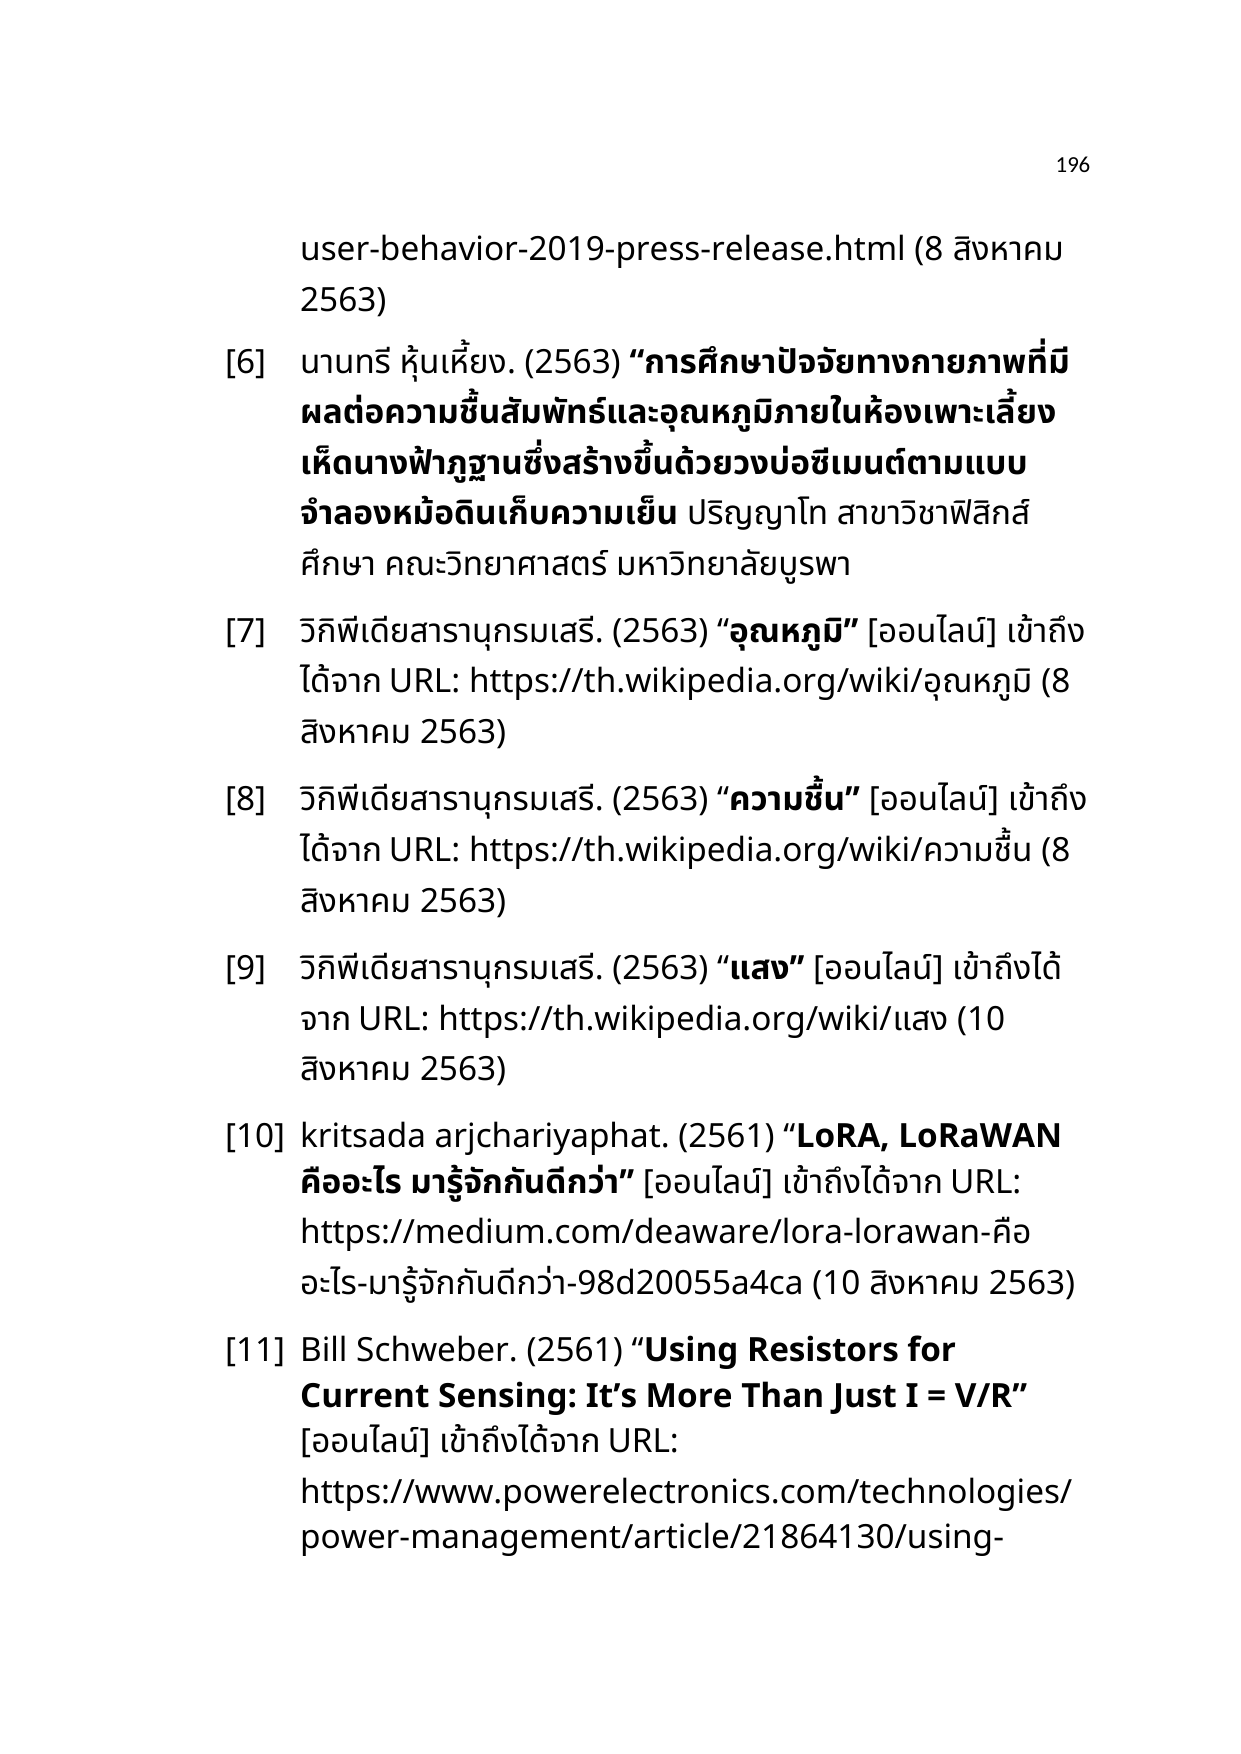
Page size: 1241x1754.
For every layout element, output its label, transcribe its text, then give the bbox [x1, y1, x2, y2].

text [6] นานทรี หุ้นเหี้ยง. (2563) “การศึกษาปัจจัยทางกายภาพที่มีผลต่อความชื้นสัมพัทธ์และอุณหภูมิภายในห้องเพาะเลี้ยงเห็ดนางฟ้าภูฐานซึ่งสร้างขึ้นด้วยวงบ่อซีเมนต์ตามแบบจำลองหม้อดินเก็บความเย็น ปริญญาโท สาขาวิชาฟิสิกส์ศึกษา คณะวิทยาศาสตร์ มหาวิทยาลัยบูรพา [225, 338, 1090, 590]
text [225, 225, 1090, 321]
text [225, 1326, 1090, 1558]
text [7] วิกิพีเดียสารานุกรมเสรี. (2563) “อุณหภูมิ” [ออนไลน์] เข้าถึงได้จากURL: https://th.wikipedia.org/wiki/อุณหภูมิ (8 สิงหาคม 2563) [225, 607, 1090, 758]
text [8] วิกิพีเดียสารานุกรมเสรี. (2563) “ความชื้น” [ออนไลน์] เข้าถึงได้จากURL: https://th.wikipedia.org/wiki/ความชื้น (8 สิงหาคม 2563) [225, 775, 1090, 927]
text [9] วิกิพีเดียสารานุกรมเสรี. (2563) “แสง” [ออนไลน์] เข้าถึงได้จากURL: https://th.wikipedia.org/wiki/แสง (10 สิงหาคม 2563) [225, 944, 1090, 1096]
text [10] kritsada arjchariyaphat. (2561) “LoRA, LoRaWAN คืออะไร มารู้จักกันดีกว่า” [ออนไลน์] เข้าถึงได้จากURL: https://medium.com/deaware/lora-lorawan-คืออะไร-มารู้จักกันดีกว่า-98d20055a4ca (10 สิงหาคม 2563) [225, 1112, 1090, 1309]
